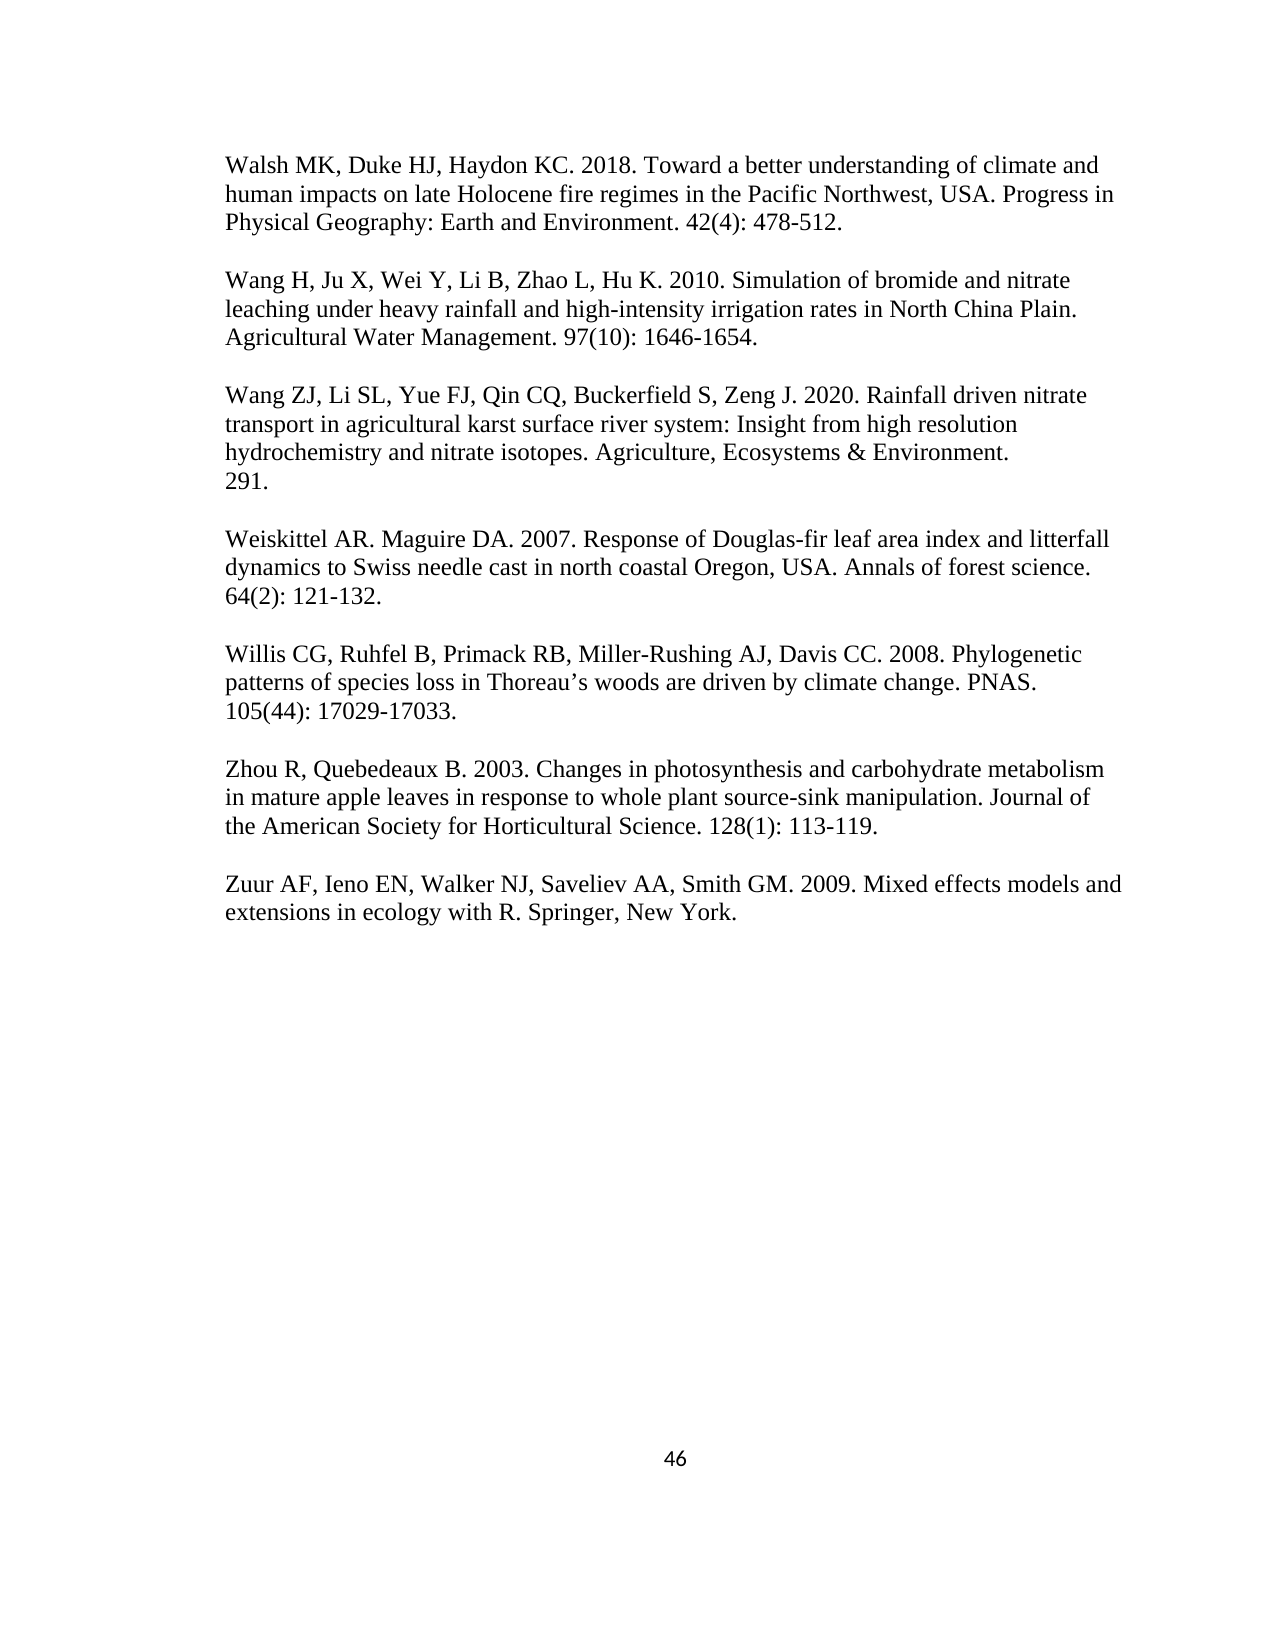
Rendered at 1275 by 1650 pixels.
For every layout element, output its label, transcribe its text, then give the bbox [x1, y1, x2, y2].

text Wang H, Ju X, Wei Y, Li B, Zhao L, Hu K. 2010. Simulation of bromide and nitrate leaching under heavy rainfall and high-intensity irrigation rates in North China Plain. Agricultural Water Management. 97(10): 1646-1654. [225, 265, 1125, 351]
text Zhou R, Quebedeaux B. 2003. Changes in photosynthesis and carbohydrate metabolism in mature apple leaves in response to whole plant source-sink manipulation. Journal of the American Society for Horticultural Science. 128(1): 113-119. [225, 754, 1125, 840]
text Wang ZJ, Li SL, Yue FJ, Qin CQ, Buckerfield S, Zeng J. 2020. Rainfall driven nitrate transport in agricultural karst surface river system: Insight from high resolution hydrochemistry and nitrate isotopes. Agriculture, Ecosystems & Environment. [225, 380, 1125, 466]
text 291. [225, 466, 1125, 495]
text Weiskittel AR. Maguire DA. 2007. Response of Douglas-fir leaf area index and litterfall dynamics to Swiss needle cast in north coastal Oregon, USA. Annals of forest science. 64(2): 121-132. [225, 524, 1125, 610]
text Walsh MK, Duke HJ, Haydon KC. 2018. Toward a better understanding of climate and human impacts on late Holocene fire regimes in the Pacific Northwest, USA. Progress in Physical Geography: Earth and Environment. 42(4): 478-512. [225, 150, 1125, 236]
text Zuur AF, Ieno EN, Walker NJ, Saveliev AA, Smith GM. 2009. Mixed effects models and extensions in ecology with R. Springer, New York. [225, 869, 1125, 926]
text Willis CG, Ruhfel B, Primack RB, Miller-Rushing AJ, Davis CC. 2008. Phylogenetic patterns of species loss in Thoreau’s woods are driven by climate change. PNAS. 105(44): 17029-17033. [225, 639, 1125, 725]
